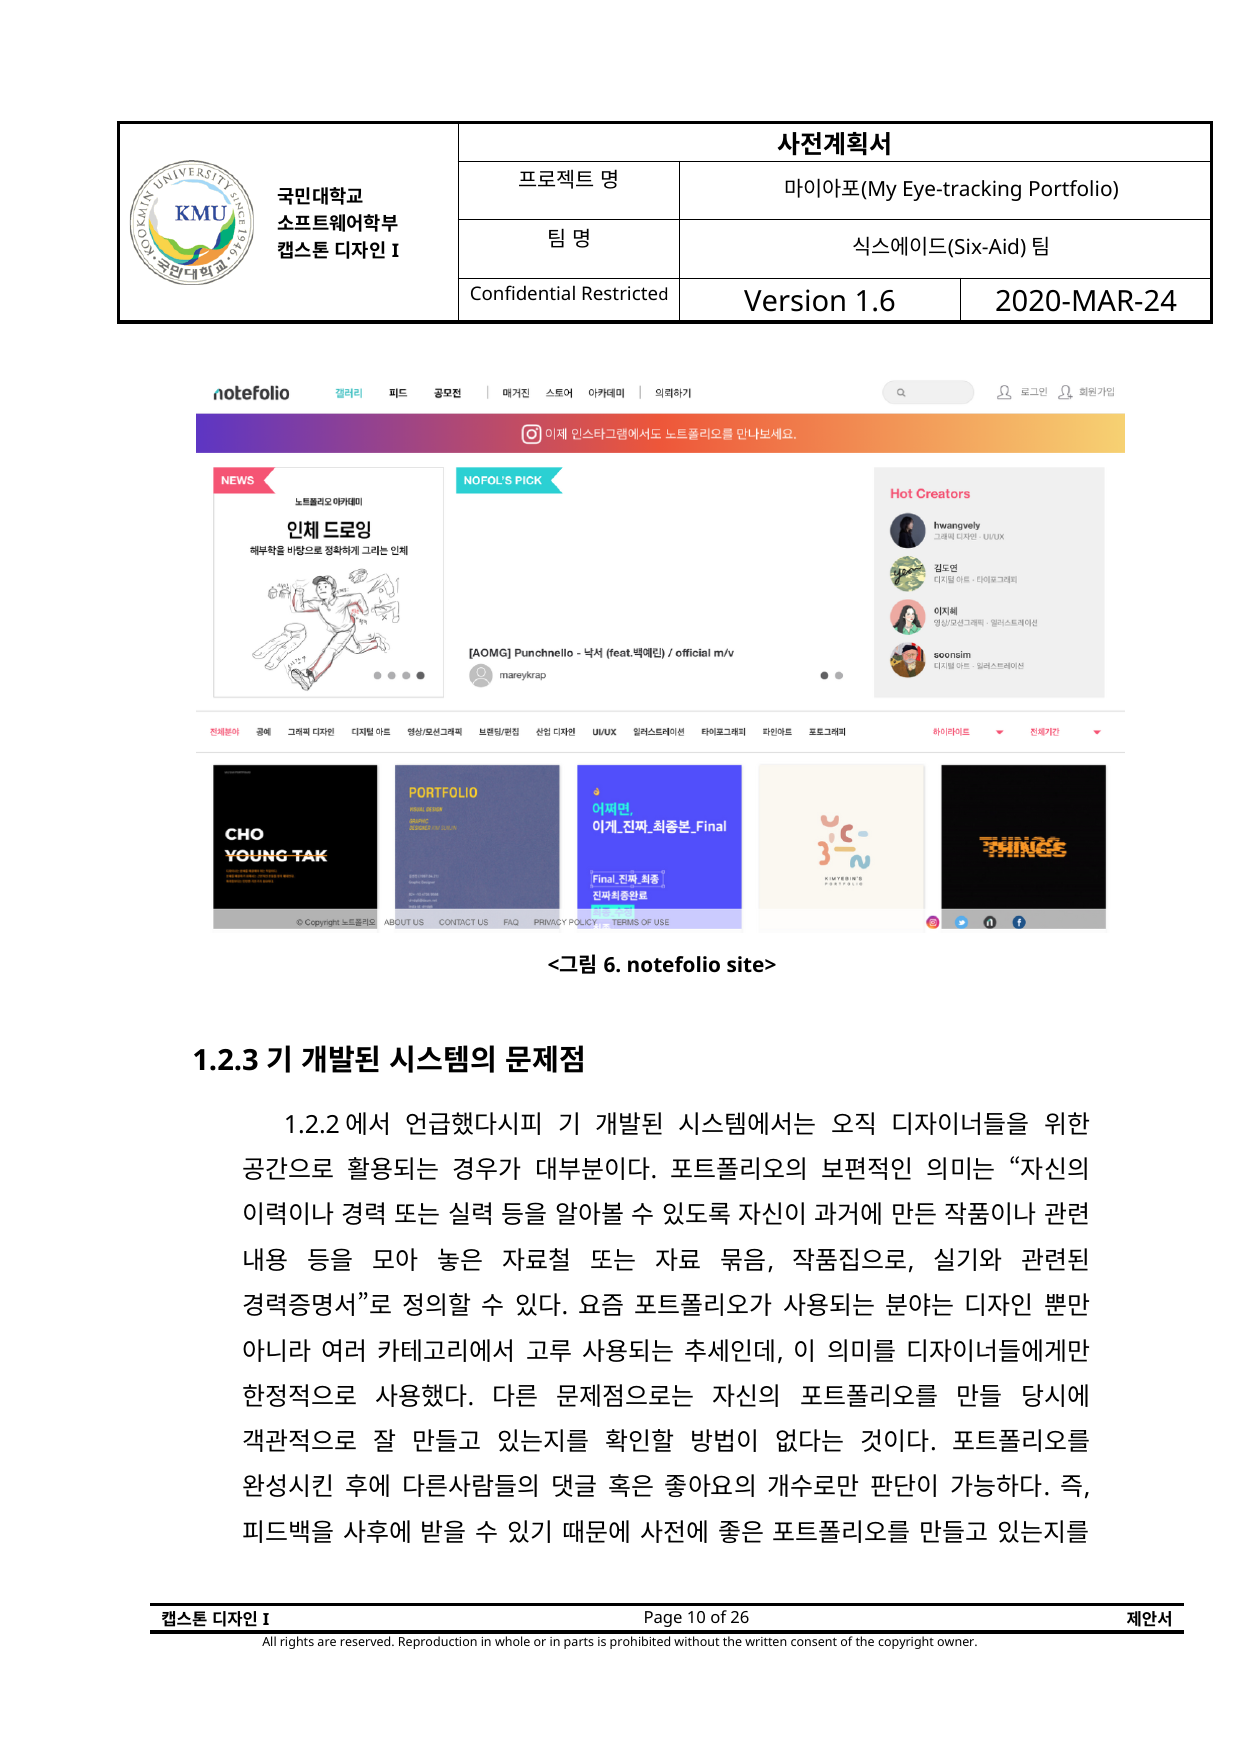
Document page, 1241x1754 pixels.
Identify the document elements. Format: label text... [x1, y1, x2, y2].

picture [191, 370, 1132, 939]
subtitle 1.2.3 기 개발된 시스템의 문제점 [192, 1037, 1090, 1079]
picture [129, 160, 254, 285]
